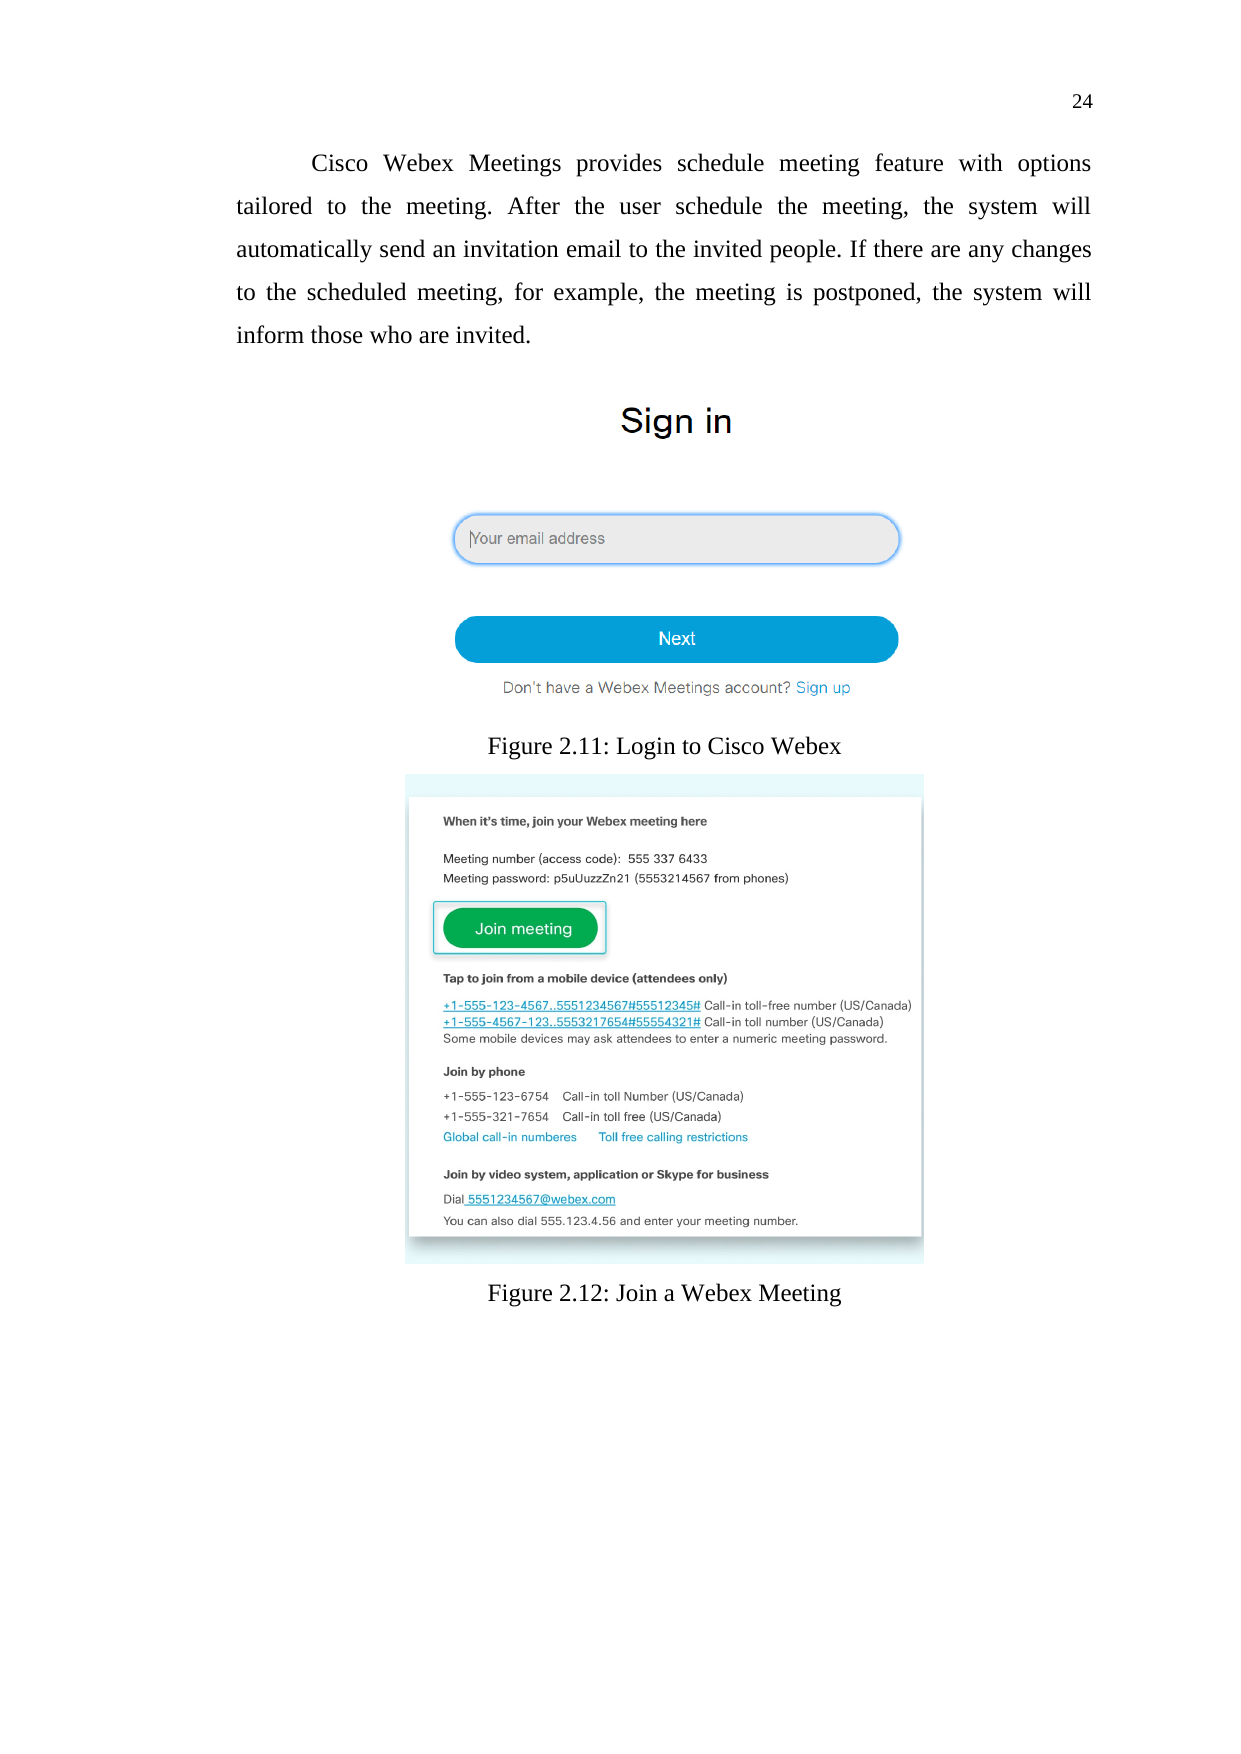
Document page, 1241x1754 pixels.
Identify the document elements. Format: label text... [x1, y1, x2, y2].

picture [405, 774, 924, 1264]
text Cisco Webex Meetings provides schedule meeting feature with options tailored to the meeting. After the user schedule the meeting, the system will automatically send an invitation email to the invited people. If there are any changes to the scheduled meeting, for example, the meeting is postponed, the system will inform those who are invited. [236, 148, 1092, 349]
